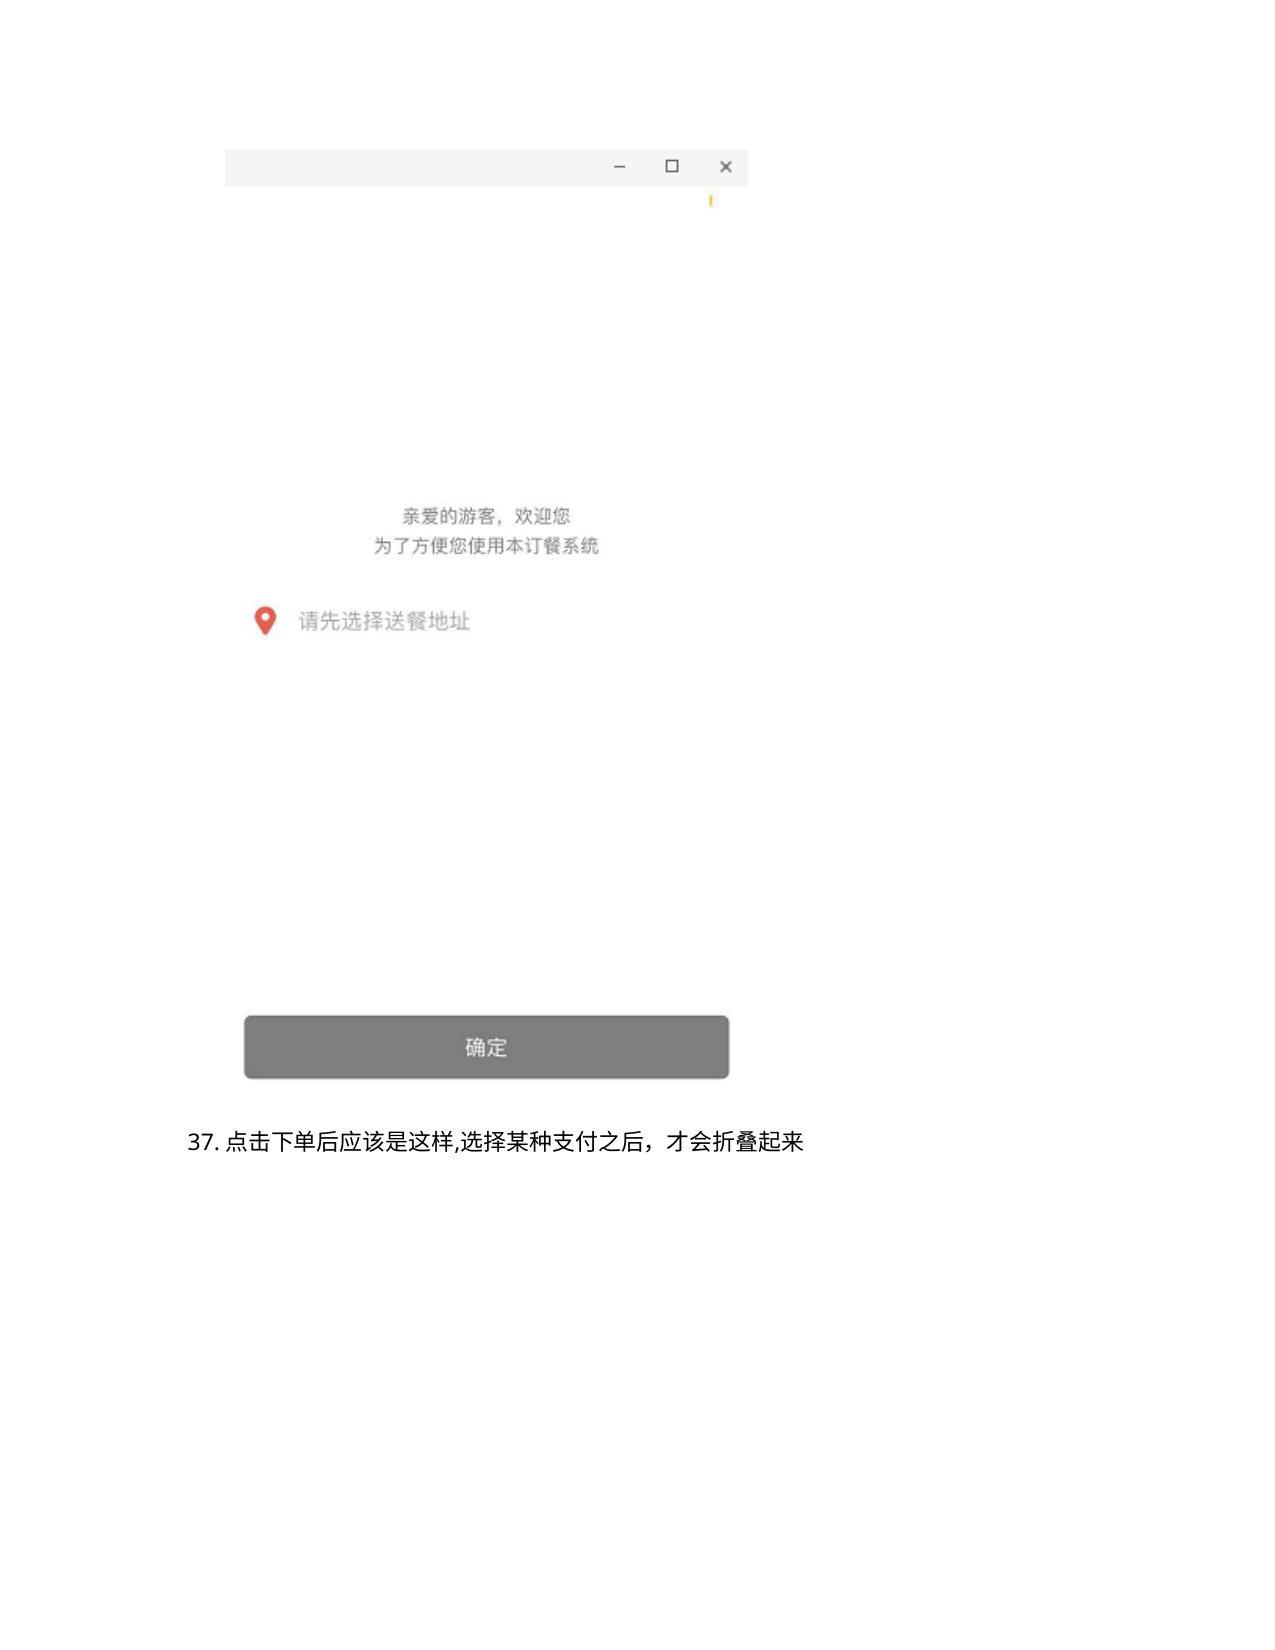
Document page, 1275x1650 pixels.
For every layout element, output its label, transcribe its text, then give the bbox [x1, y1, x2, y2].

list 点击下单后应该是这样,选择某种支付之后，才会折叠起来 [187, 1123, 1125, 1157]
picture [225, 150, 749, 1124]
